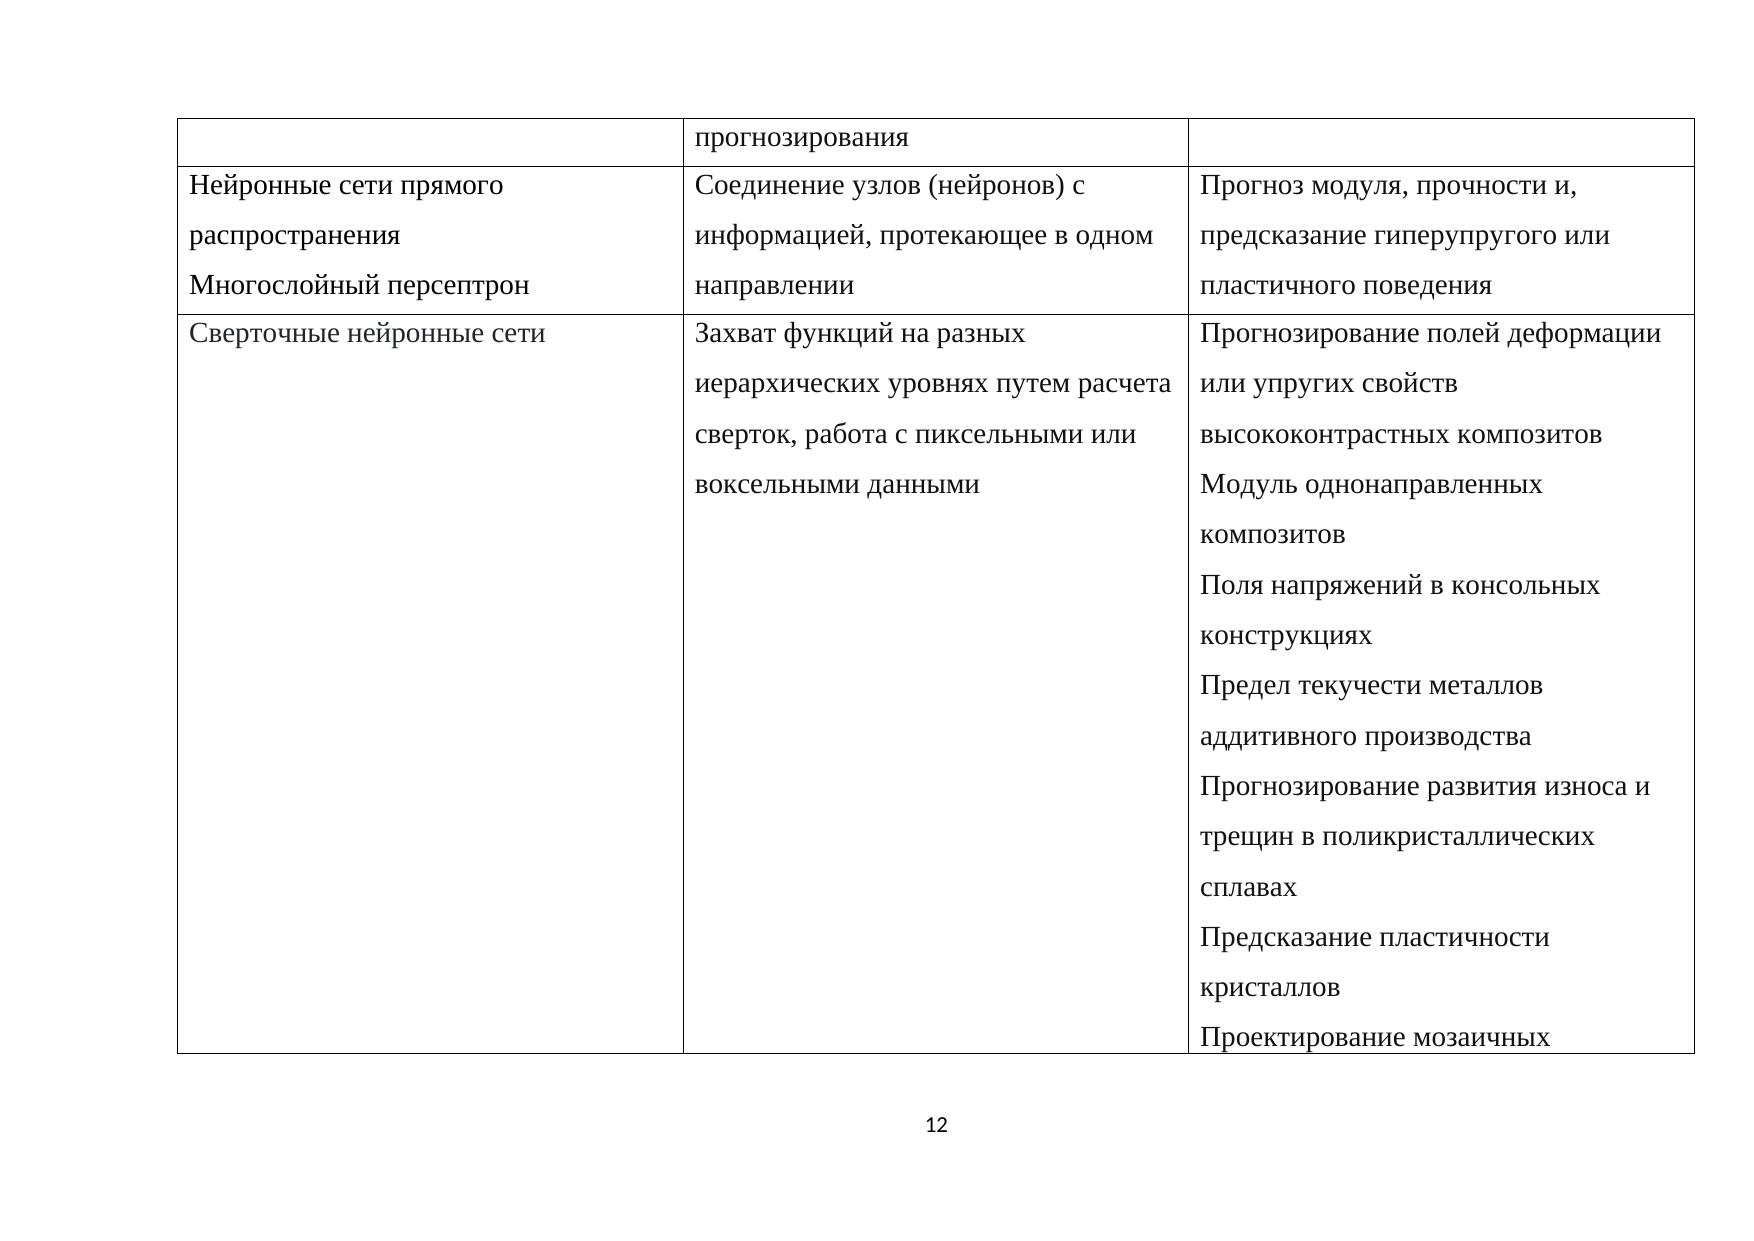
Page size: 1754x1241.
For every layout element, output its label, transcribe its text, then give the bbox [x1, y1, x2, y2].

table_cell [1189, 315, 1694, 1053]
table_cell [684, 315, 1188, 1053]
table_cell Нейронные сети прямого распространения Многослойный персептрон [178, 167, 683, 314]
table_cell Соединение узлов (нейронов) с информацией, протекающее в одном направлении [684, 167, 1188, 314]
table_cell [178, 315, 683, 1053]
table_cell Прогноз модуля, прочности и, предсказание гиперупругого или пластичного поведения [1189, 167, 1694, 314]
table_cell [178, 119, 683, 166]
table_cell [684, 119, 1188, 166]
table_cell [1189, 119, 1694, 166]
